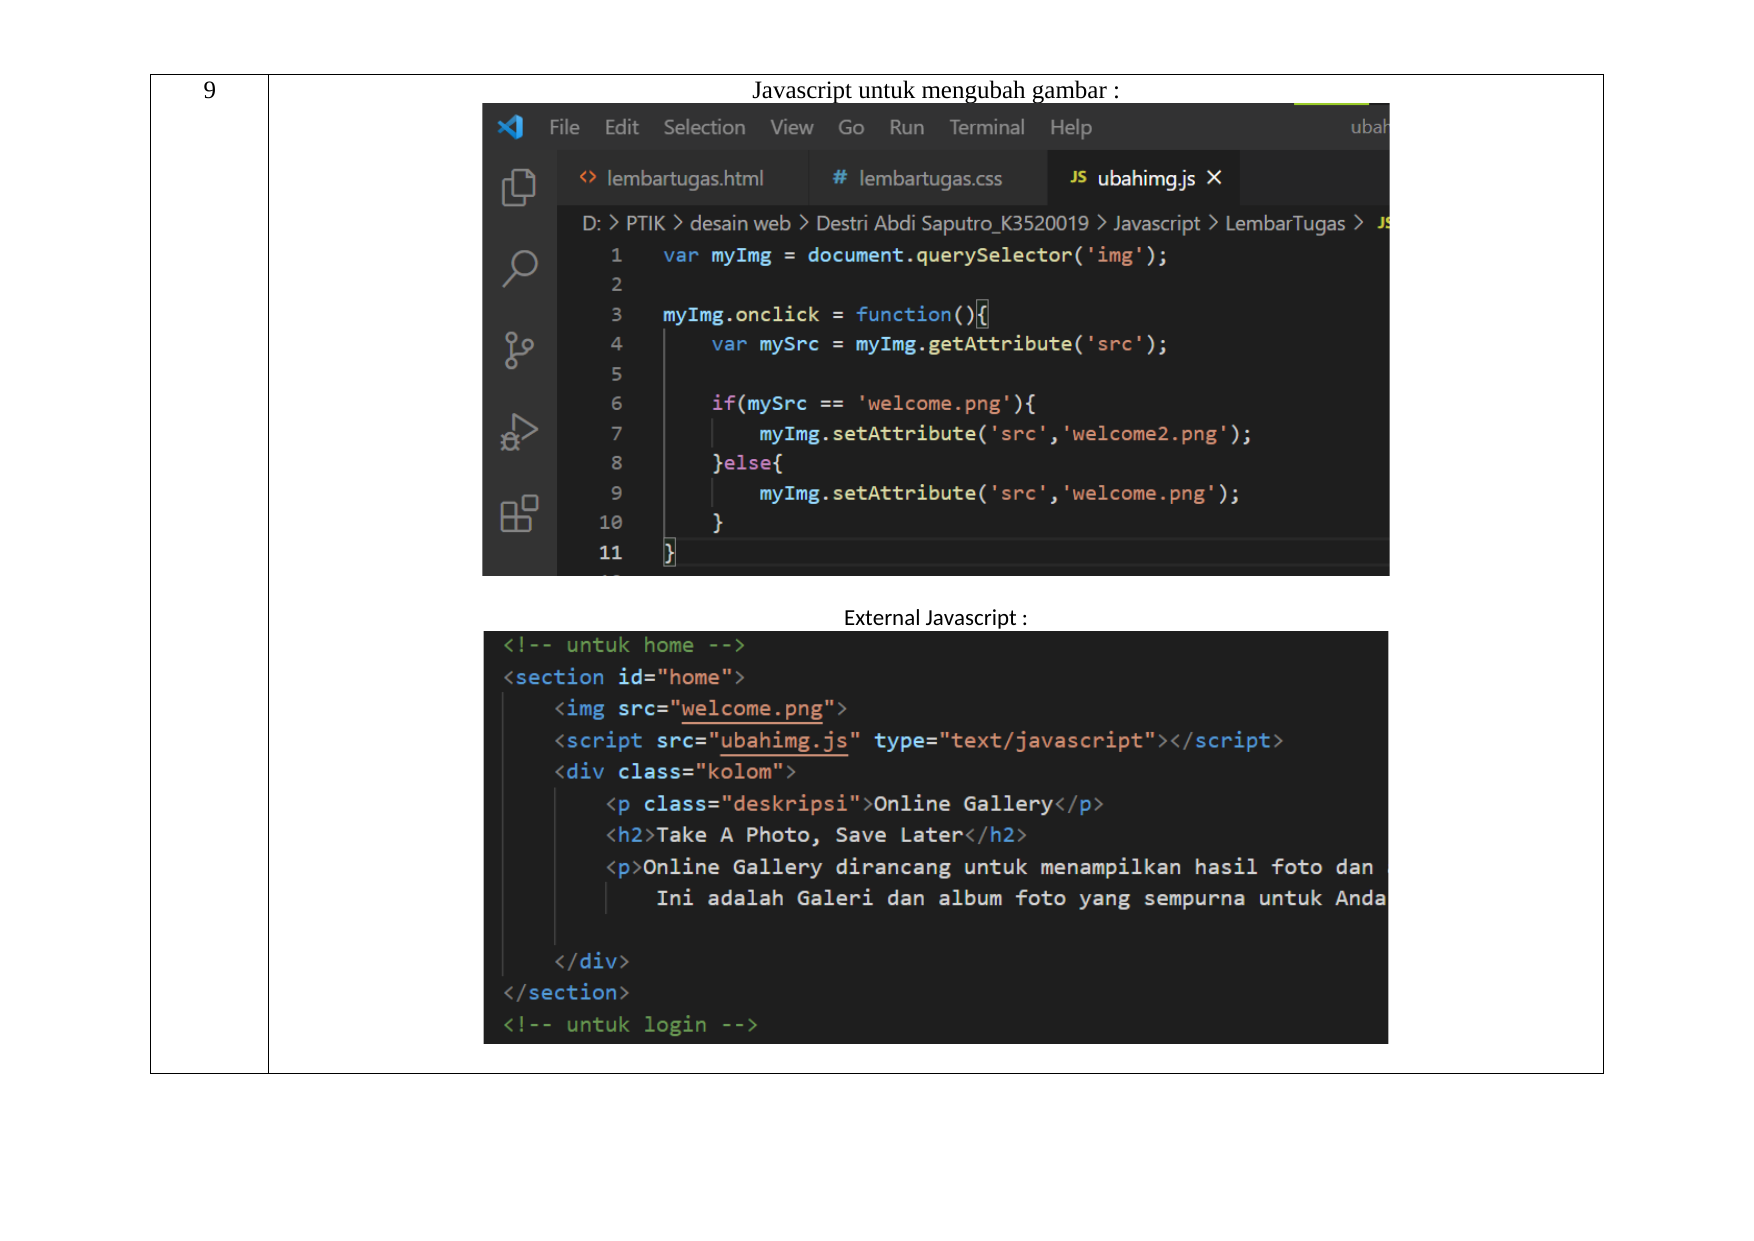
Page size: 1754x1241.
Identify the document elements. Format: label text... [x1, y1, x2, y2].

table_cell 9 [151, 75, 268, 1073]
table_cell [269, 75, 1603, 1073]
picture [482, 103, 1390, 576]
picture [483, 631, 1389, 1044]
